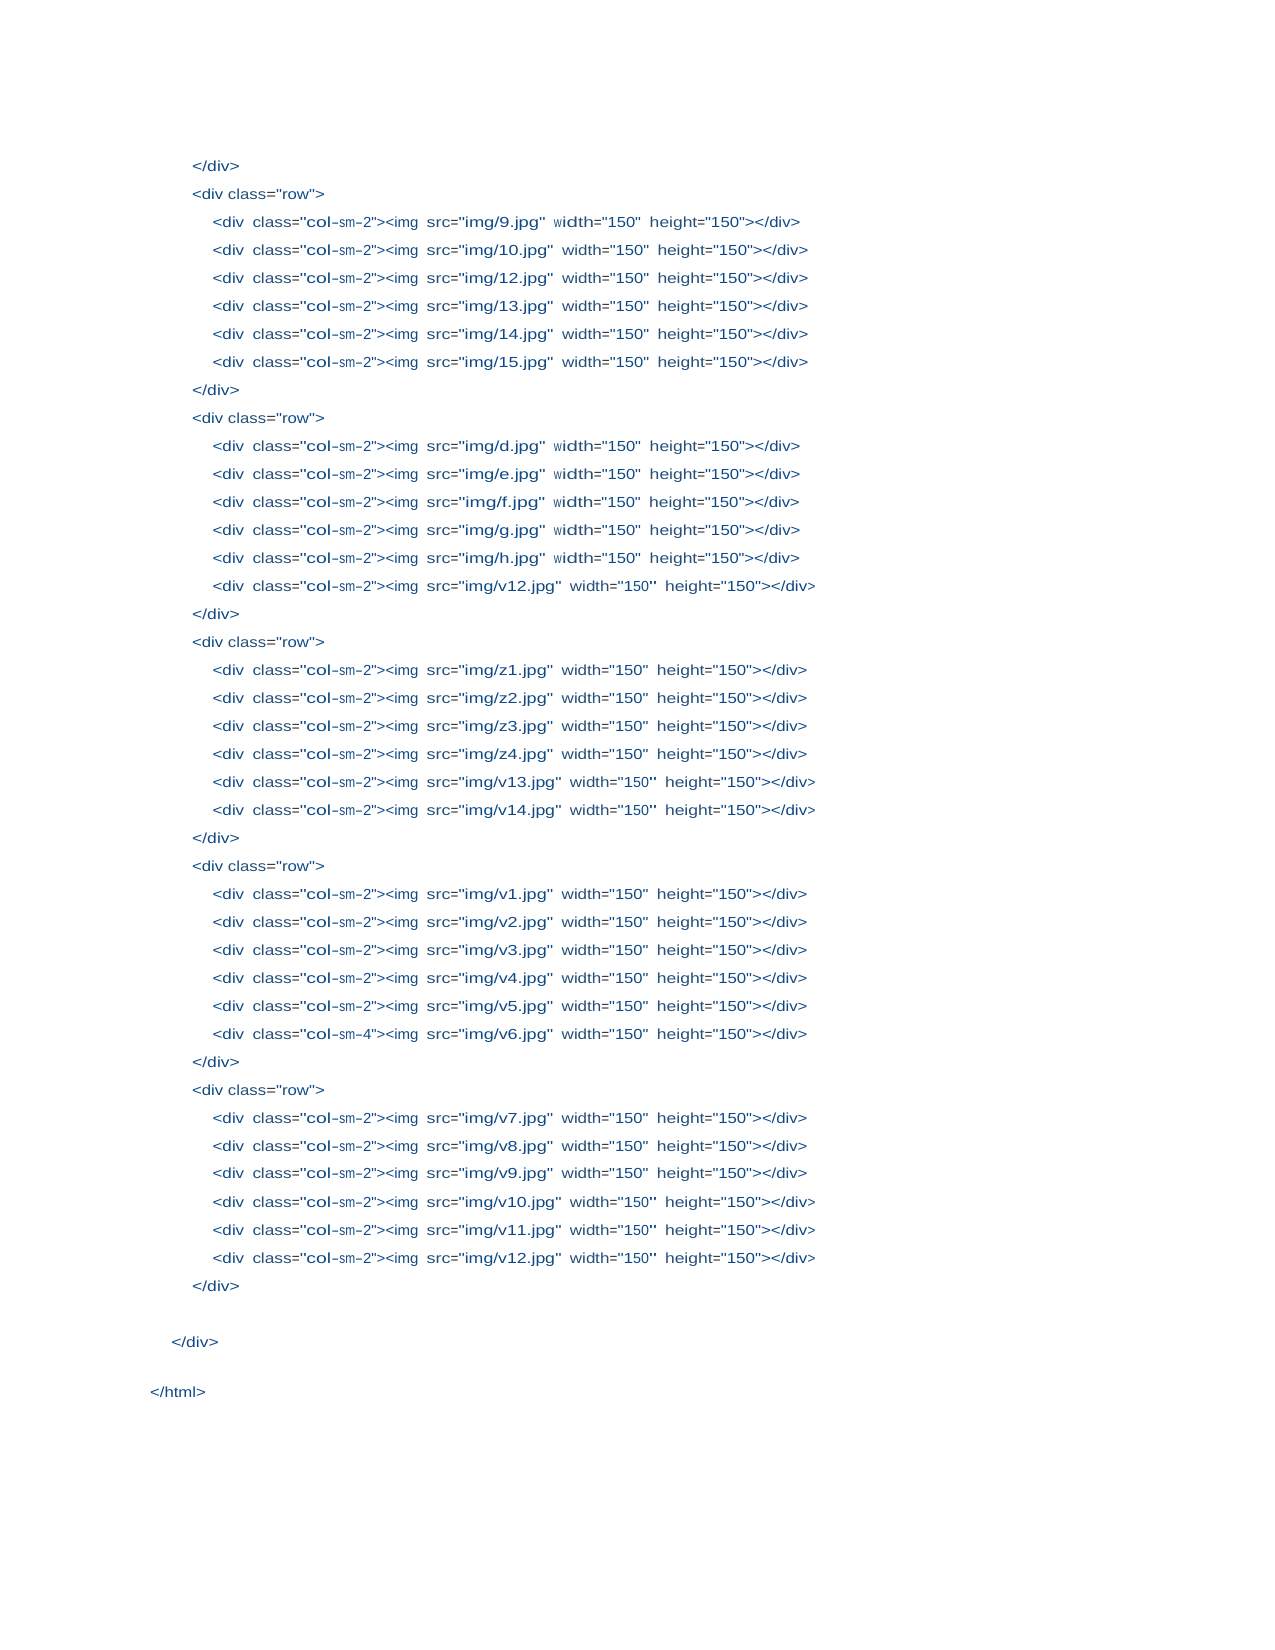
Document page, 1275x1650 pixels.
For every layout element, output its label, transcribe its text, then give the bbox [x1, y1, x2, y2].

text <div class="col-sm-2"><img src="img/v10.jpg" width="150" height="150"></div> [212, 1193, 1248, 1210]
text <div class="col-sm-2"><img src="img/z4.jpg" width="150" height="150"></div> [212, 746, 1248, 762]
text <div class="col-sm-2"><img src="img/v1.jpg" width="150" height="150"></div> [212, 886, 1248, 902]
text <div class="col-sm-2"><img src="img/v12.jpg" width="150" height="150"></div> [212, 1249, 1248, 1266]
text <div class="row"> [192, 634, 1248, 650]
text <div class="row"> [192, 1081, 1248, 1098]
text <div class="row"> [192, 186, 1248, 203]
text <div class="col-sm-2"><img src="img/13.jpg" width="150" height="150"></div> [212, 298, 1248, 314]
text <div class="col-sm-2"><img src="img/15.jpg" width="150" height="150"></div> [212, 354, 1248, 371]
text <div class="col-sm-2"><img src="img/v13.jpg" width="150" height="150"></div> [212, 774, 1248, 790]
text <div class="col-sm-2"><img src="img/v9.jpg" width="150" height="150"></div> [212, 1165, 1248, 1182]
text <div class="col-sm-2"><img src="img/z3.jpg" width="150" height="150"></div> [212, 718, 1248, 734]
text <div class="col-sm-2"><img src="img/f.jpg" width="150" height="150"></div> [212, 494, 1248, 511]
text </div> [192, 158, 1248, 175]
text <div class="col-sm-2"><img src="img/g.jpg" width="150" height="150"></div> [212, 522, 1248, 539]
text <div class="row"> [192, 410, 1248, 427]
text <div class="col-sm-2"><img src="img/12.jpg" width="150" height="150"></div> [212, 270, 1248, 287]
text <div class="col-sm-2"><img src="img/v3.jpg" width="150" height="150"></div> [212, 941, 1248, 958]
text <div class="col-sm-2"><img src="img/z2.jpg" width="150" height="150"></div> [212, 690, 1248, 706]
text <div class="col-sm-2"><img src="img/v4.jpg" width="150" height="150"></div> [212, 969, 1248, 986]
text <div class="col-sm-2"><img src="img/v12.jpg" width="150" height="150"></div> [212, 578, 1248, 594]
text <div class="col-sm-2"><img src="img/z1.jpg" width="150" height="150"></div> [212, 662, 1248, 678]
text <div class="col-sm-2"><img src="img/v5.jpg" width="150" height="150"></div> [212, 997, 1248, 1014]
text <div class="col-sm-2"><img src="img/v14.jpg" width="150" height="150"></div> [212, 802, 1248, 818]
text </div> [171, 1333, 1248, 1350]
text </div> [192, 829, 1248, 846]
text <div class="col-sm-2"><img src="img/9.jpg" width="150" height="150"></div> [212, 214, 1248, 231]
text <div class="col-sm-2"><img src="img/e.jpg" width="150" height="150"></div> [212, 466, 1248, 483]
text <div class="col-sm-2"><img src="img/10.jpg" width="150" height="150"></div> [212, 242, 1248, 259]
text </div> [192, 1277, 1248, 1294]
text <div class="col-sm-2"><img src="img/v8.jpg" width="150" height="150"></div> [212, 1137, 1248, 1154]
text </html> [150, 1383, 1248, 1400]
text <div class="col-sm-4"><img src="img/v6.jpg" width="150" height="150"></div> [212, 1026, 1248, 1042]
text <div class="col-sm-2"><img src="img/v2.jpg" width="150" height="150"></div> [212, 913, 1248, 930]
text <div class="col-sm-2"><img src="img/h.jpg" width="150" height="150"></div> [212, 550, 1248, 566]
text </div> [192, 606, 1248, 622]
text <div class="col-sm-2"><img src="img/14.jpg" width="150" height="150"></div> [212, 326, 1248, 343]
text <div class="col-sm-2"><img src="img/d.jpg" width="150" height="150"></div> [212, 438, 1248, 454]
text <div class="row"> [192, 857, 1248, 874]
text </div> [192, 382, 1248, 399]
text <div class="col-sm-2"><img src="img/v7.jpg" width="150" height="150"></div> [212, 1109, 1248, 1126]
text <div class="col-sm-2"><img src="img/v11.jpg" width="150" height="150"></div> [212, 1221, 1248, 1238]
text </div> [192, 1053, 1248, 1070]
